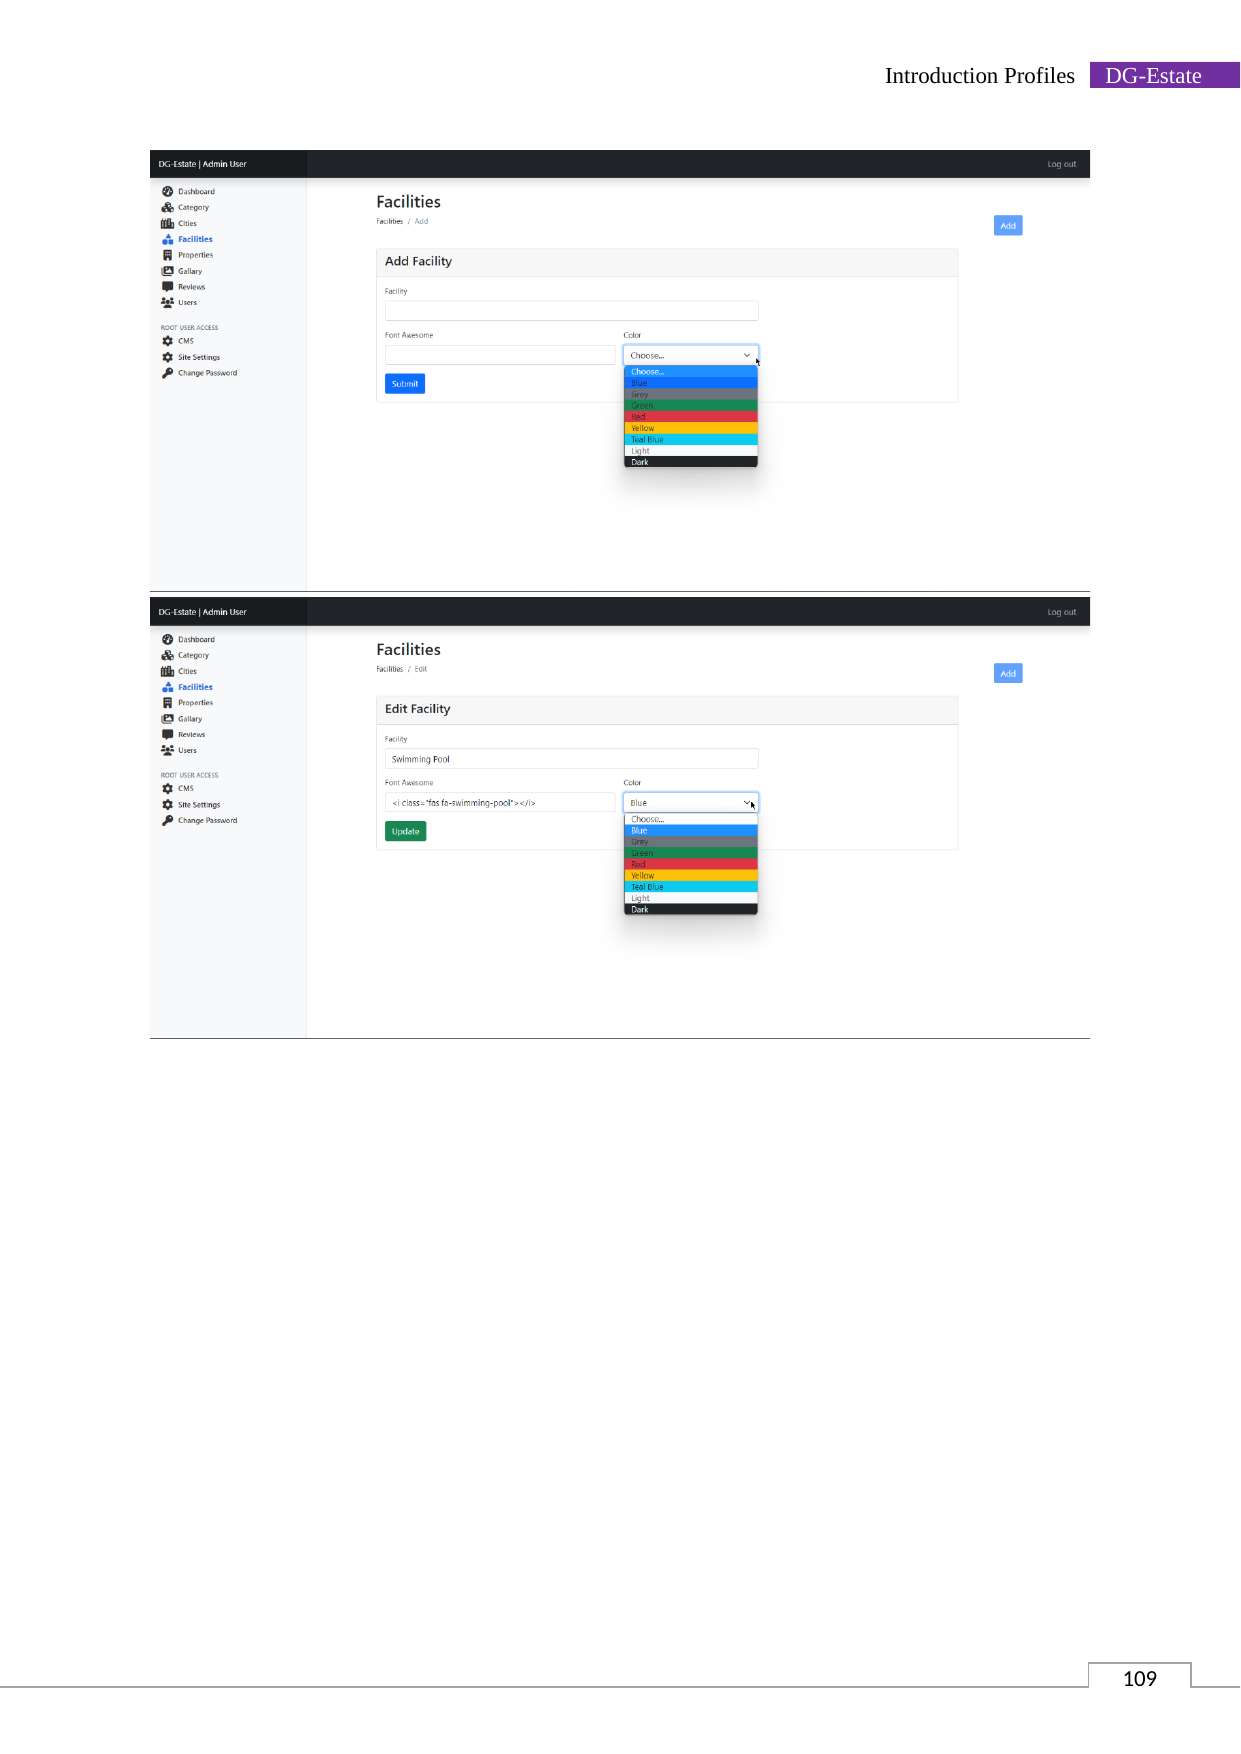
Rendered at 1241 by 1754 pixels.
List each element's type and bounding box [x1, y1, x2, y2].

picture [150, 597, 1091, 1039]
picture [150, 150, 1091, 592]
